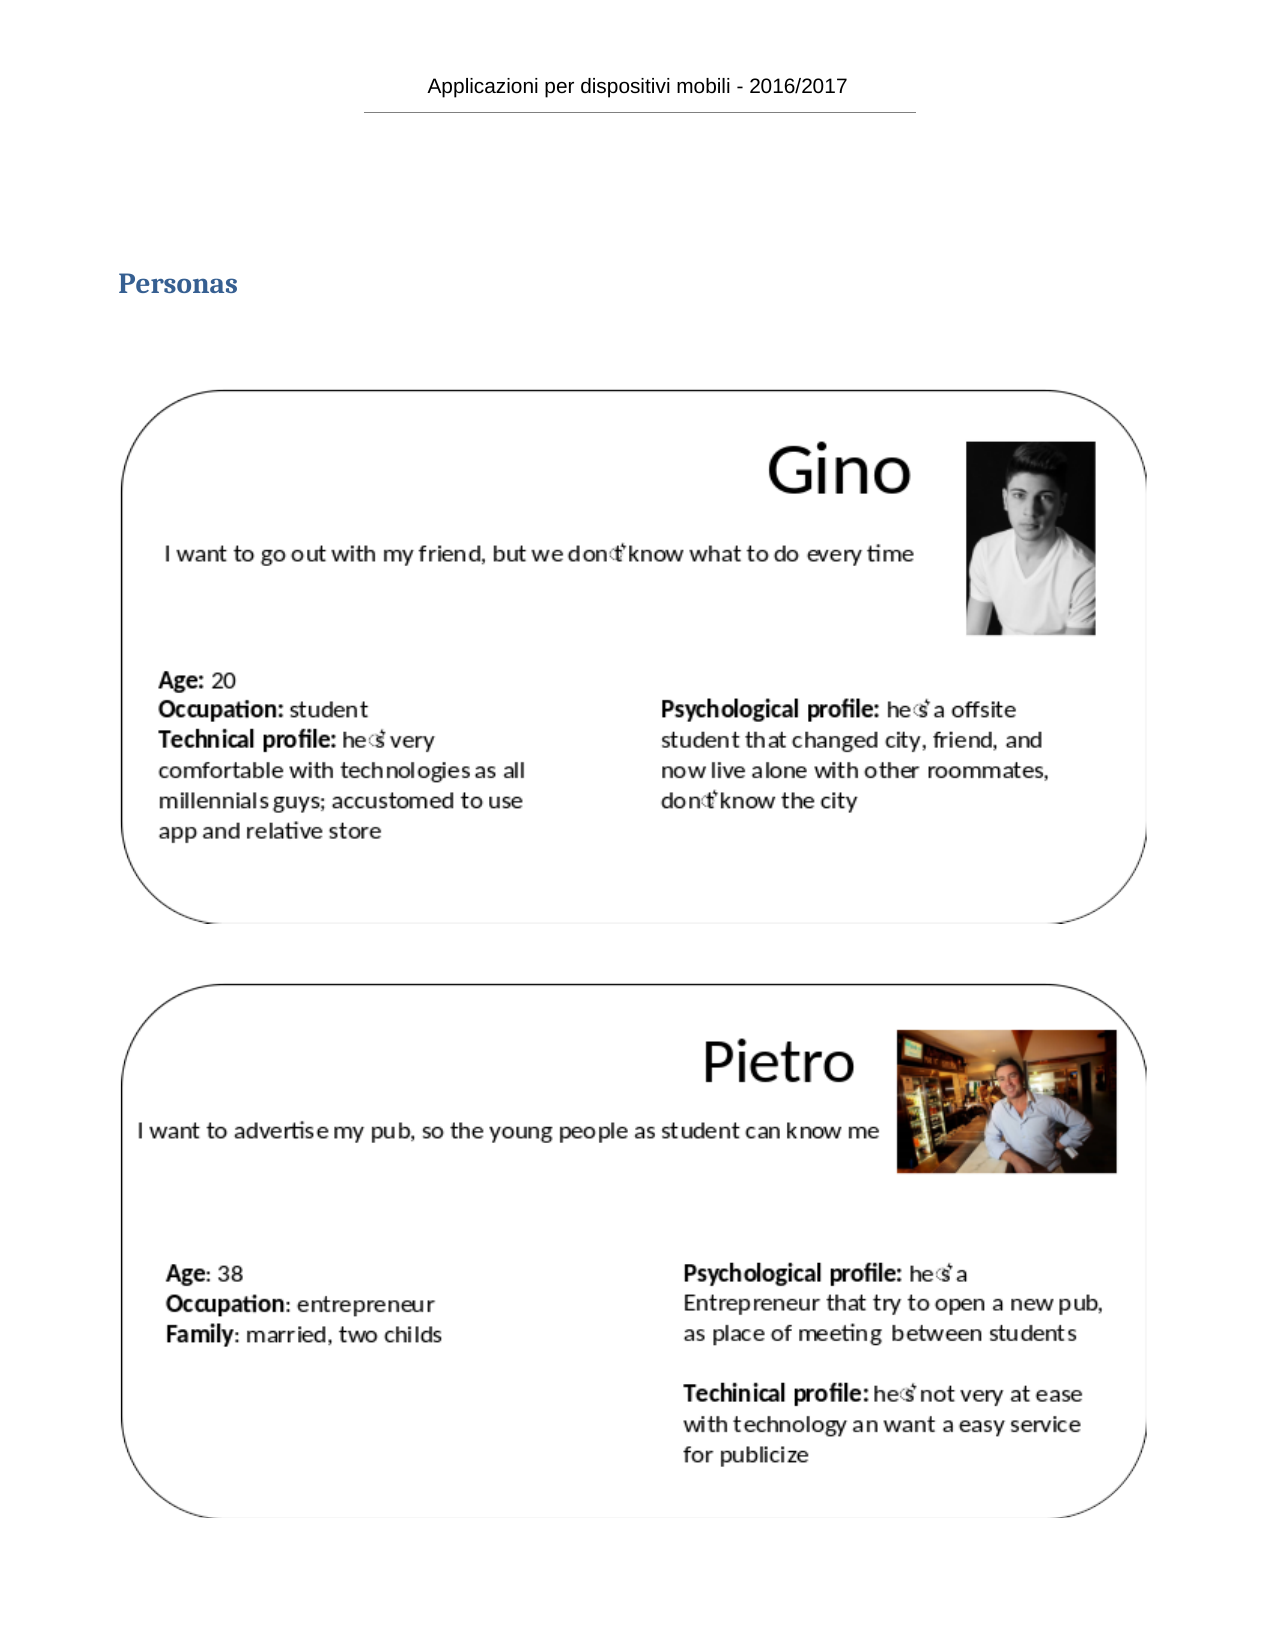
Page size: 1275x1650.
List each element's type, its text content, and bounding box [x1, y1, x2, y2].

subtitle Personas [118, 268, 1157, 301]
